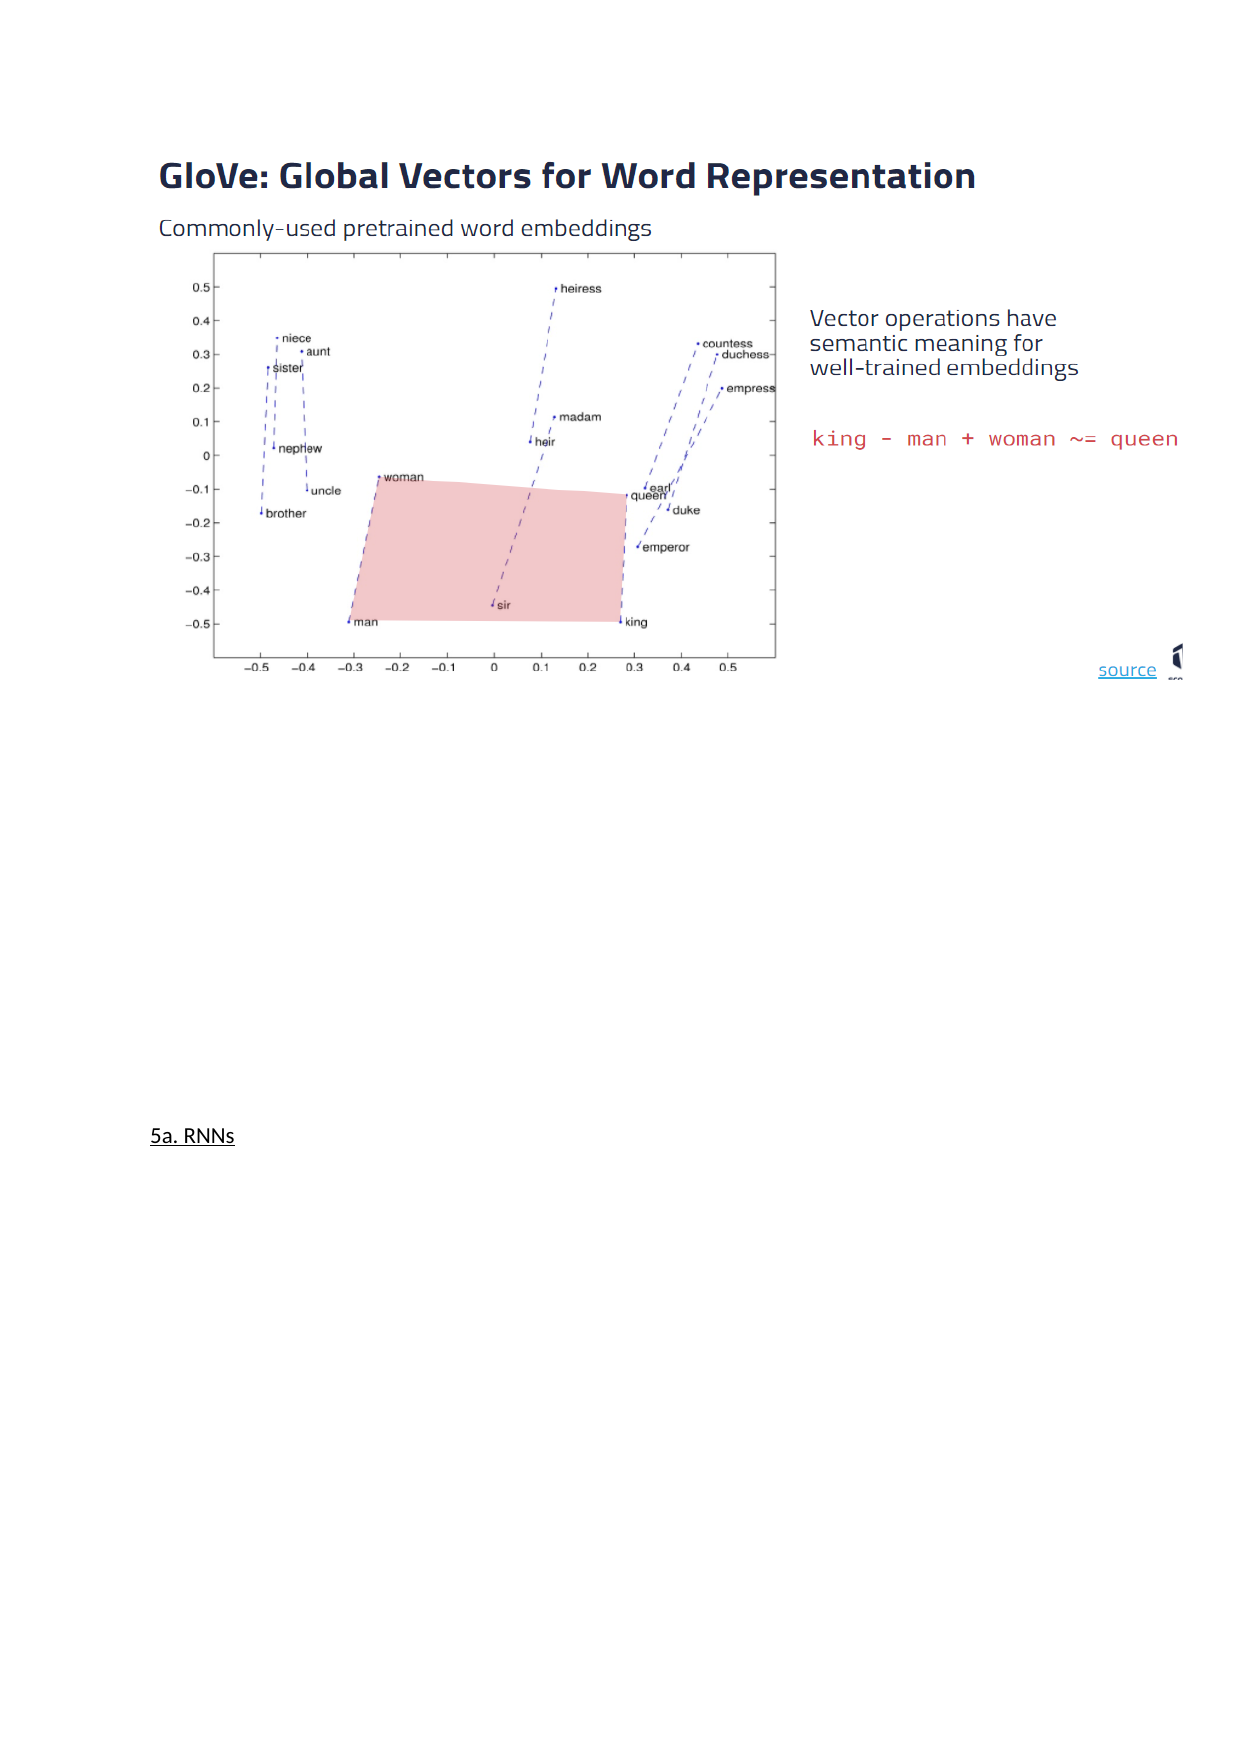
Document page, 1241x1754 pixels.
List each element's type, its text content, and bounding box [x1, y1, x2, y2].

picture [150, 150, 1183, 680]
text 5a. RNNs [150, 1121, 1090, 1149]
